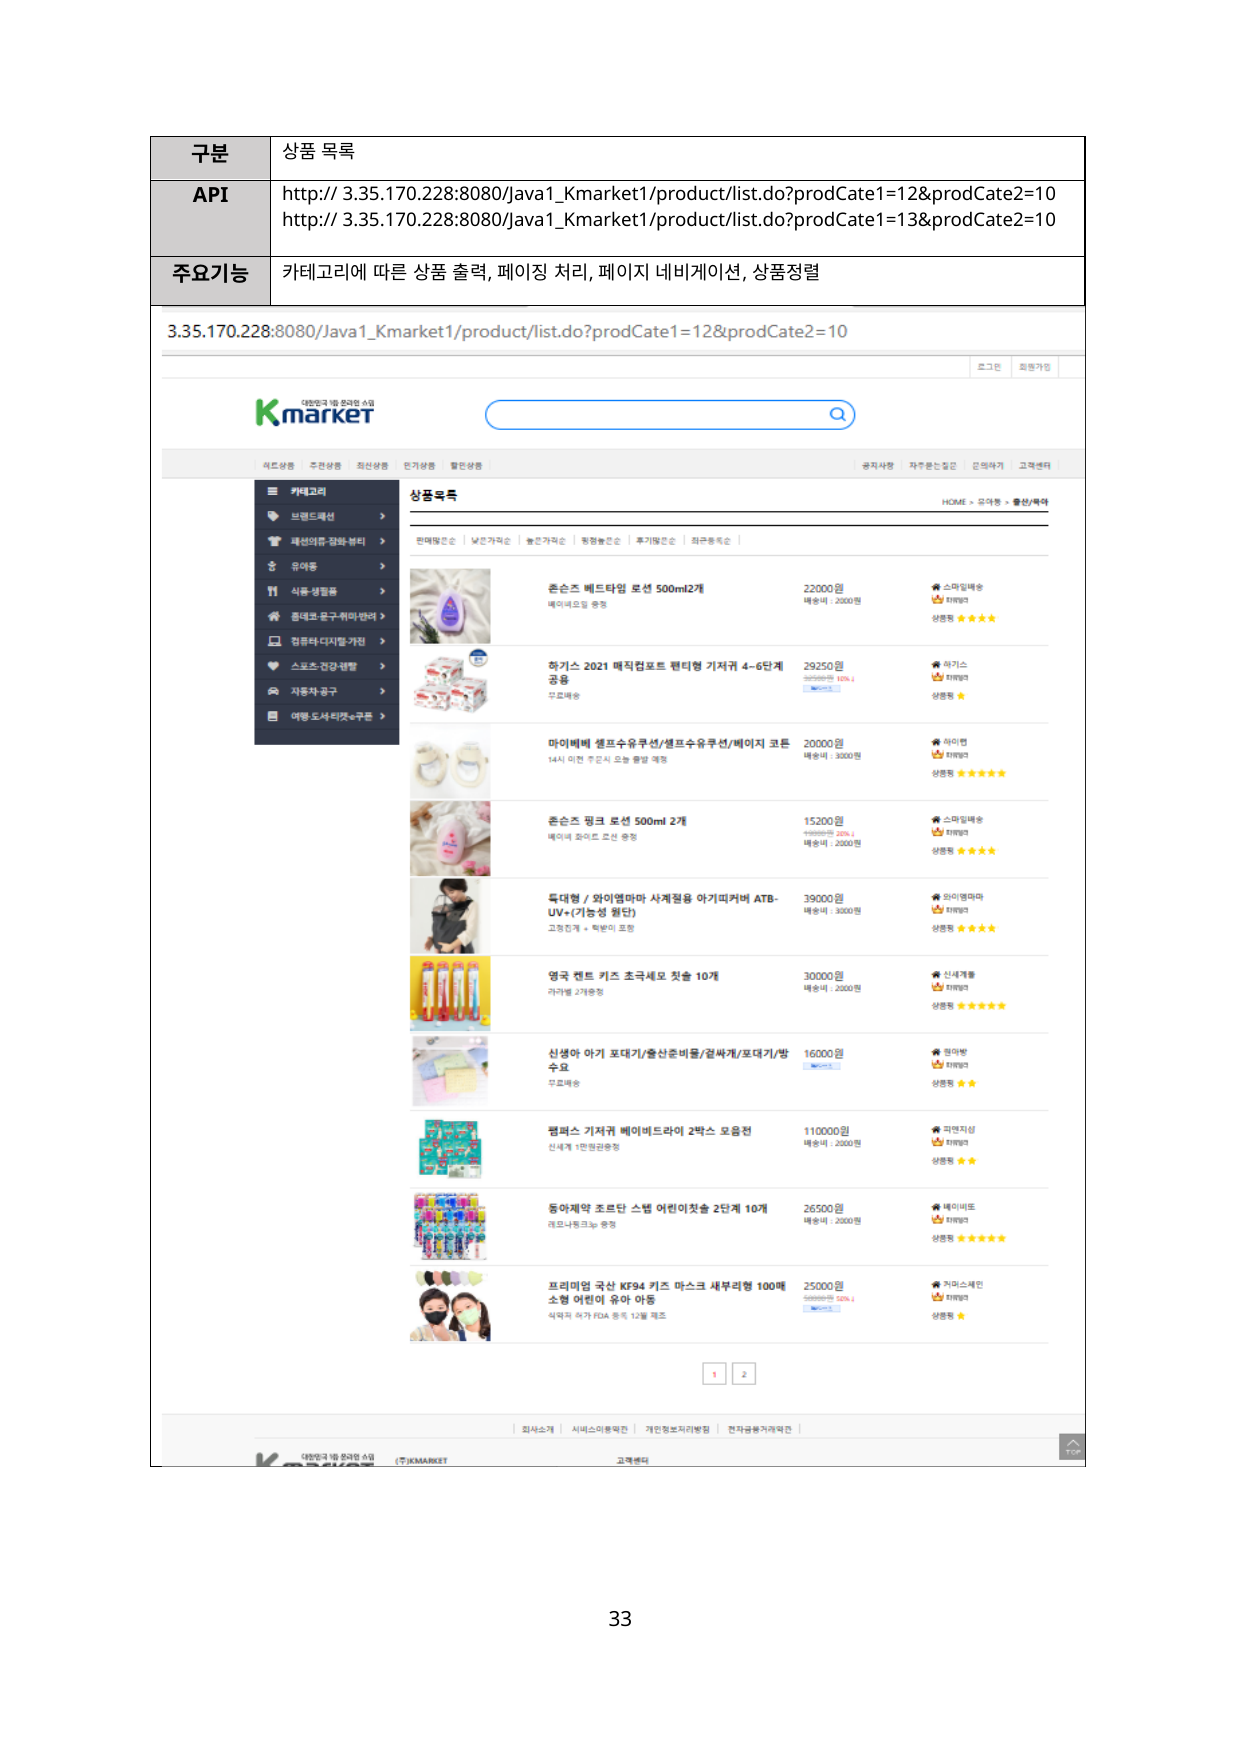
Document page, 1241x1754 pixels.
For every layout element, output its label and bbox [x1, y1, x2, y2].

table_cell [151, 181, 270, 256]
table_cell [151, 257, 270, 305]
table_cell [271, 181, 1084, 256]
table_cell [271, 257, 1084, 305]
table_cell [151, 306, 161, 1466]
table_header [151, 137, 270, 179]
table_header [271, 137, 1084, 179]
picture [161, 306, 1086, 1467]
